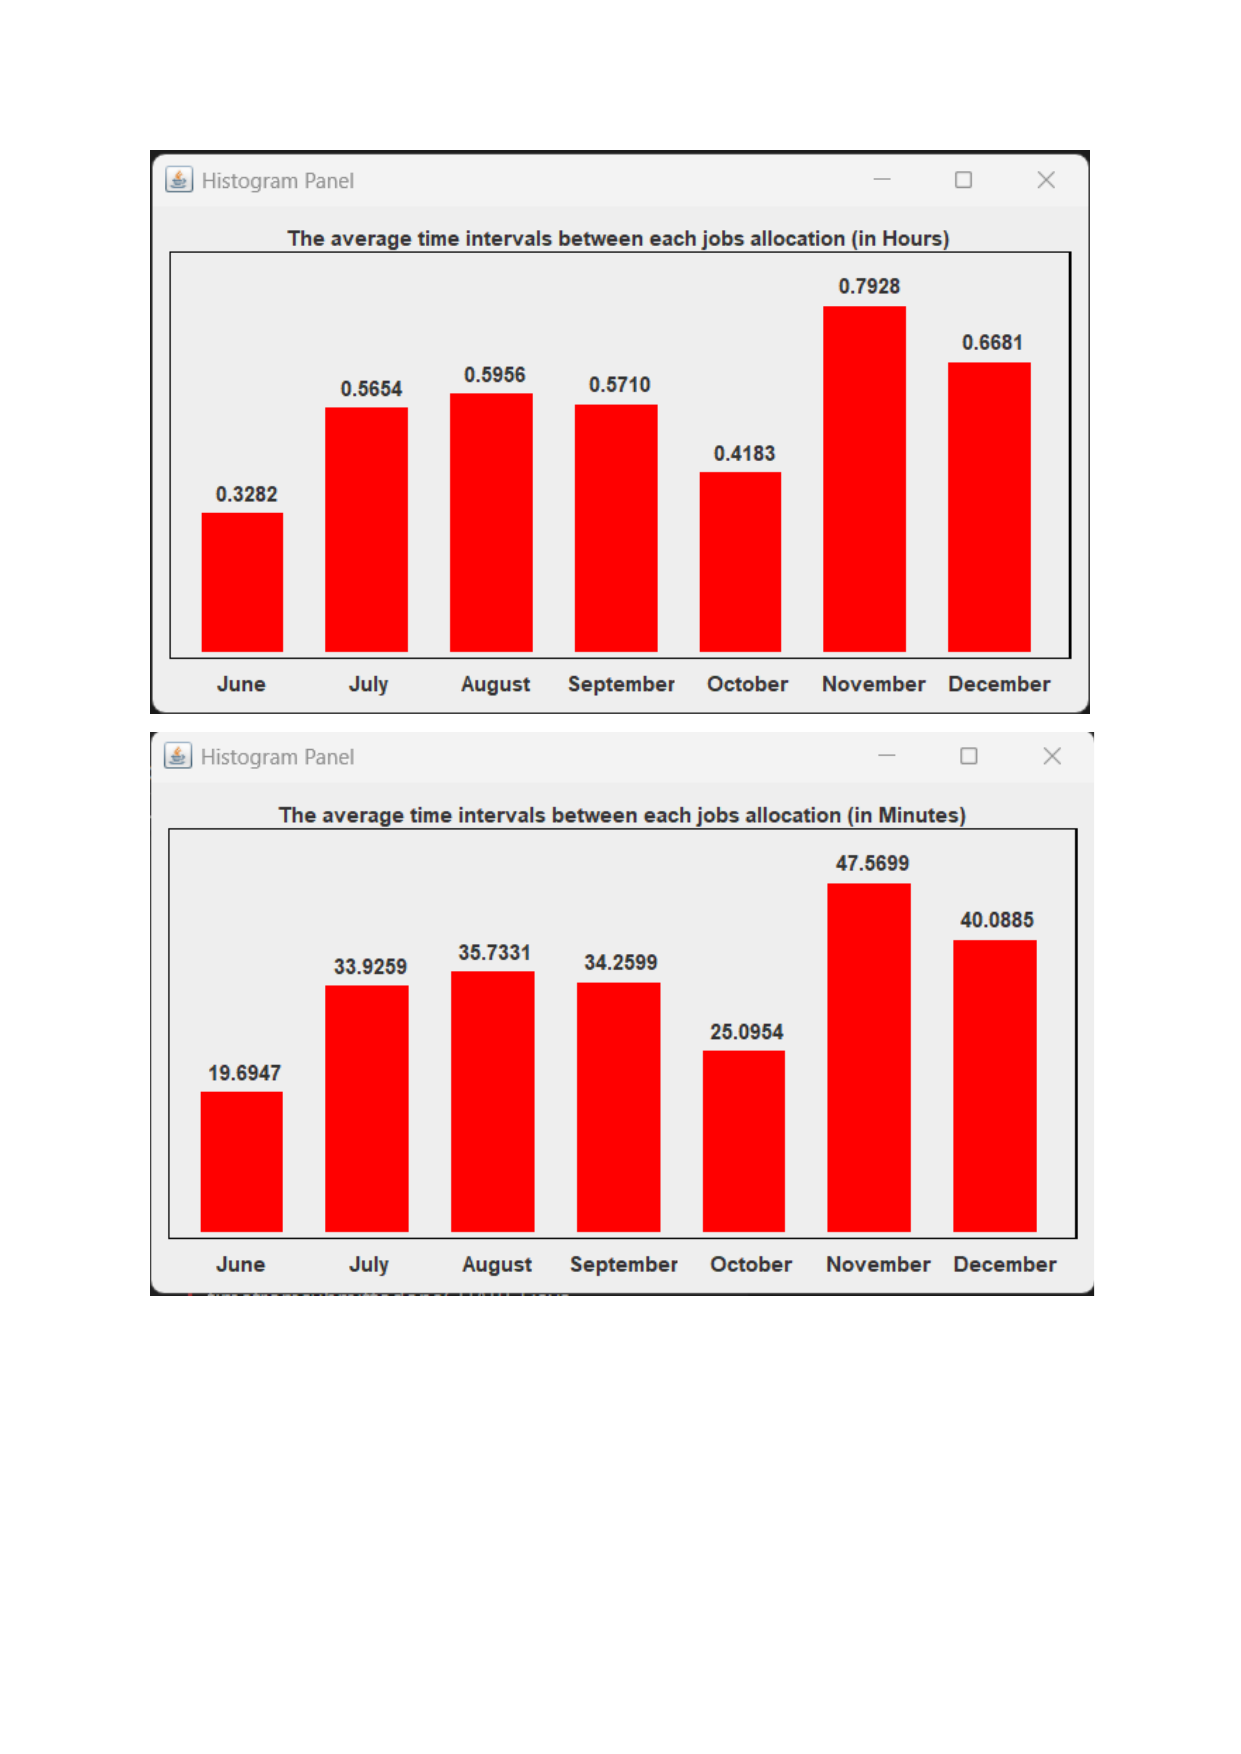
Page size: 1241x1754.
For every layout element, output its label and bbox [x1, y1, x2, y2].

picture [150, 150, 1090, 714]
picture [150, 732, 1095, 1296]
